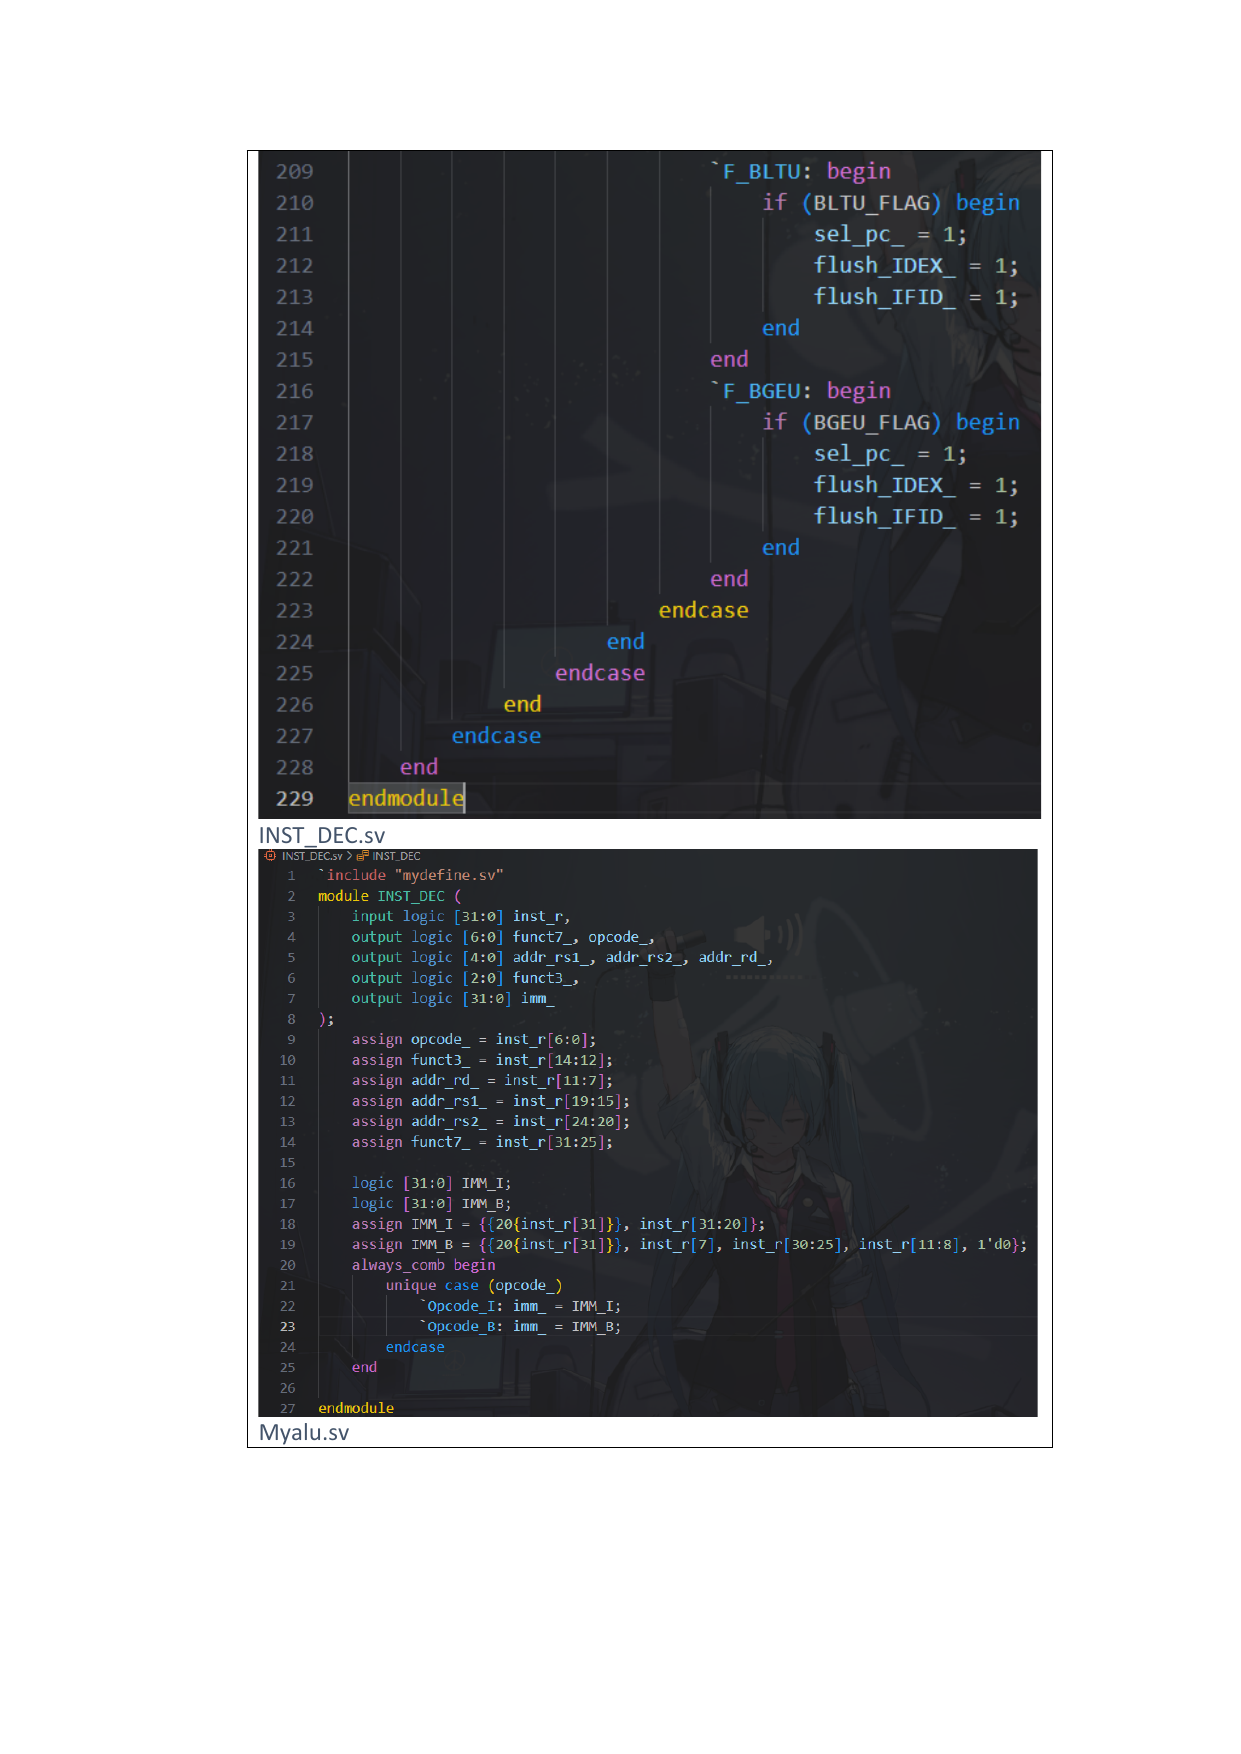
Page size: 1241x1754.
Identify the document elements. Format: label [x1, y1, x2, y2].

picture [258, 849, 1038, 1417]
table_header [248, 151, 1052, 1447]
picture [258, 151, 1042, 819]
